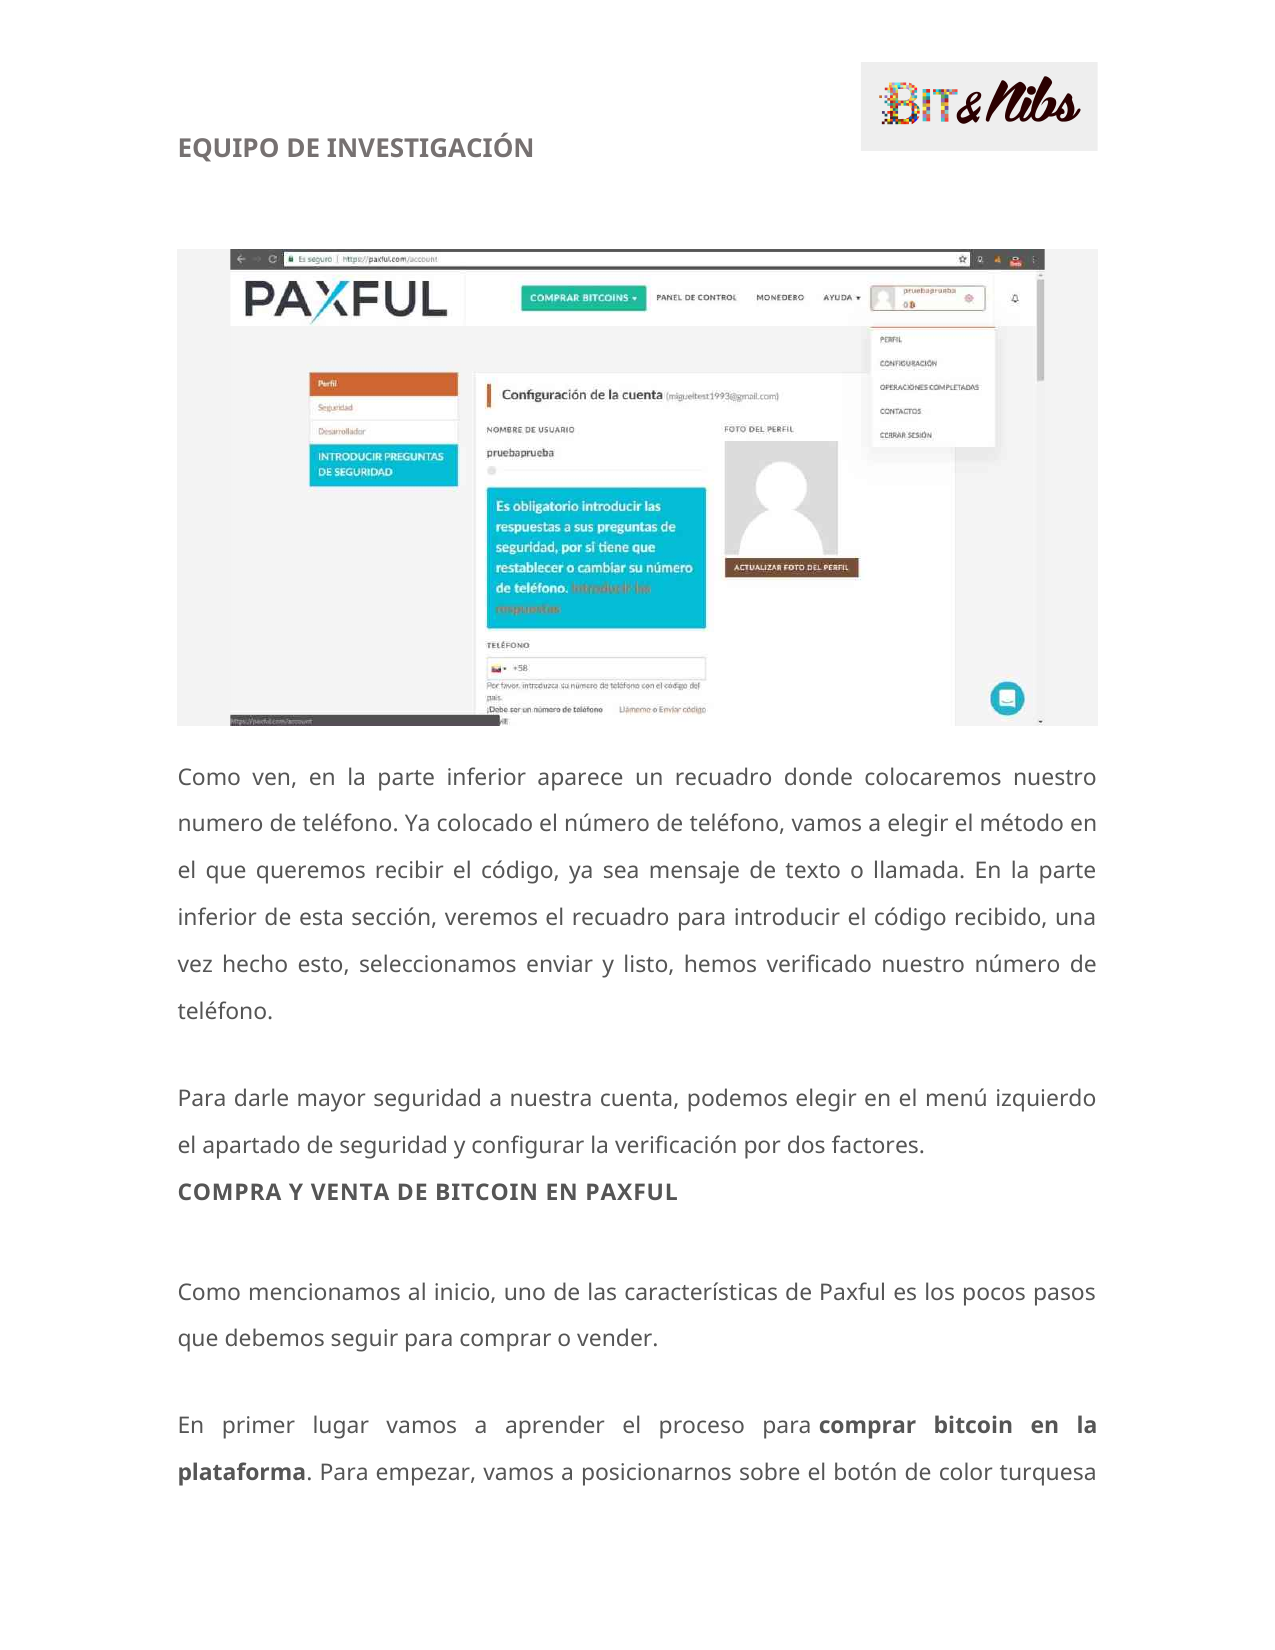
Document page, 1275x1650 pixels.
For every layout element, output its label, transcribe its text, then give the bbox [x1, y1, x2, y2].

picture [860, 62, 1098, 151]
text Como mencionamos al inicio, uno de las características de Paxful es los pocos pasos que debemos seguir para comprar o vender. [177, 1275, 1098, 1353]
text Como ven, en la parte inferior aparece un recuadro donde colocaremos nuestro numero de teléfono. Ya colocado el número de teléfono, vamos a elegir el método en el que queremos recibir el código, ya sea mensaje de texto o llamada. En la parte inferior de esta sección, veremos el recuadro para introducir el código recibido, una vez hecho esto, seleccionamos enviar y listo, hemos verificado nuestro número de teléfono. [177, 761, 1098, 1026]
subtitle COMPRA Y VENTA DE BITCOIN EN PAXFUL [177, 1176, 1098, 1207]
picture [230, 249, 1045, 726]
text Para darle mayor seguridad a nuestra cuenta, podemos elegir en el menú izquierdo el apartado de seguridad y configurar la verificación por dos factores. [177, 1082, 1098, 1160]
